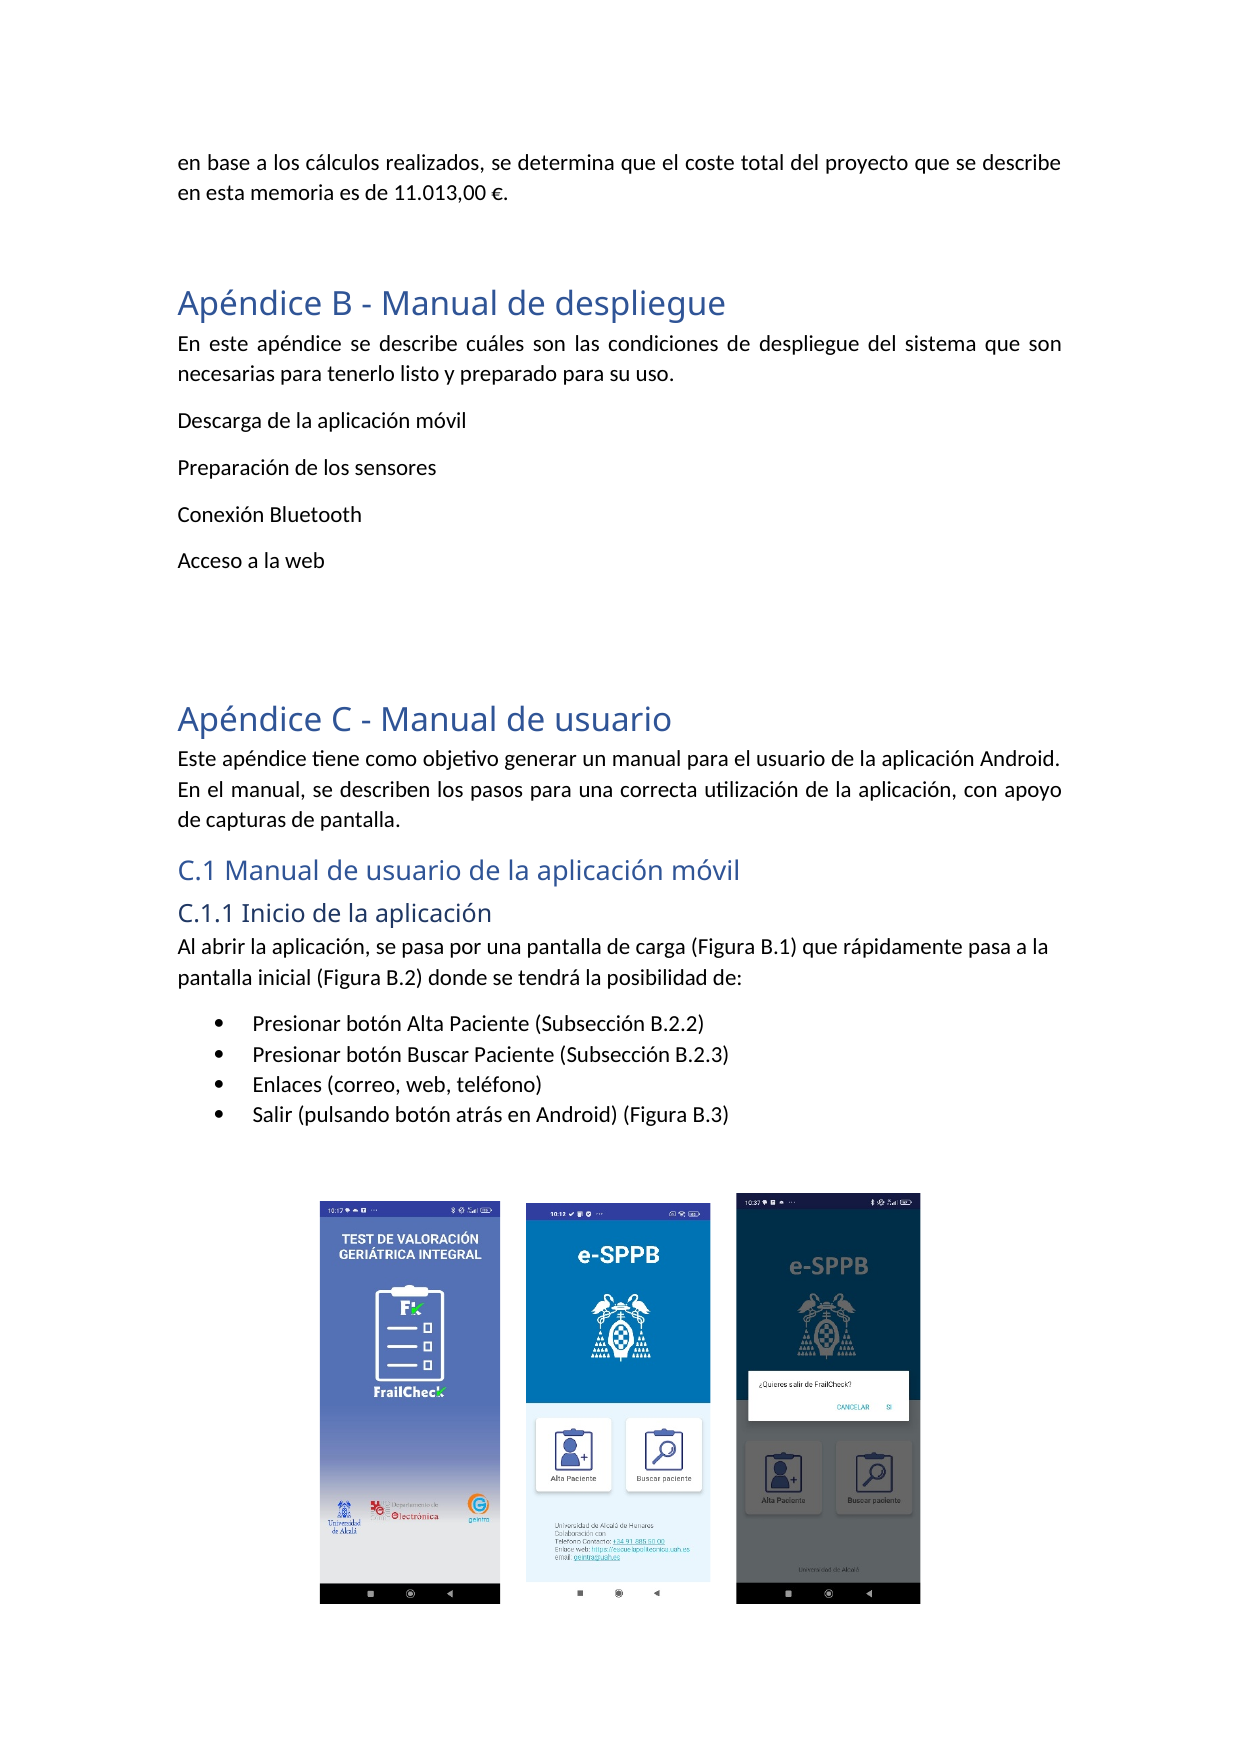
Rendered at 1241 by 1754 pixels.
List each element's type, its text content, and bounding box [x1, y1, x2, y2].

list Salir (pulsando botón atrás en Android) (Figura B.3) [215, 1100, 1063, 1128]
picture [736, 1375, 740, 1389]
list Presionar botón Buscar Paciente (Subsección B.2.3) [215, 1040, 1063, 1068]
list Enlaces (correo, web, teléfono) [215, 1070, 1063, 1098]
picture [736, 1193, 921, 1604]
picture [526, 1203, 711, 1604]
subtitle Apéndice C - Manual de usuario [177, 696, 1063, 741]
text Acceso a la web [177, 547, 1063, 574]
text Preparación de los sensores [177, 453, 1063, 481]
text En este apéndice se describe cuáles son las condiciones de despliegue del sistema que son necesarias para tenerlo listo y preparado para su uso. [177, 329, 1063, 387]
picture [319, 1201, 501, 1604]
text Al abrir la aplicación, se pasa por una pantalla de carga (Figura B.1) que rápidamente pasa a la pantalla inicial (Figura B.2) donde se tendrá la posibilidad de: [177, 932, 1063, 991]
subtitle C.1 Manual de usuario de la aplicación móvil [177, 852, 1063, 889]
text Conexión Bluetooth [177, 500, 1063, 528]
subtitle Apéndice B - Manual de despliegue [177, 280, 1063, 325]
text en base a los cálculos realizados, se determina que el coste total del proyecto que se describe en esta memoria es de 11.013,00 €. [177, 148, 1063, 206]
subtitle C.1.1 Inicio de la aplicación [177, 896, 1063, 930]
list Presionar botón Alta Paciente (Subsección B.2.2) [215, 1009, 1063, 1038]
text Descarga de la aplicación móvil [177, 406, 1063, 434]
text Este apéndice tiene como objetivo generar un manual para el usuario de la aplicación Android. En el manual, se describen los pasos para una correcta utilización de la aplicación, con apoyo de capturas de pantalla. [177, 744, 1063, 833]
